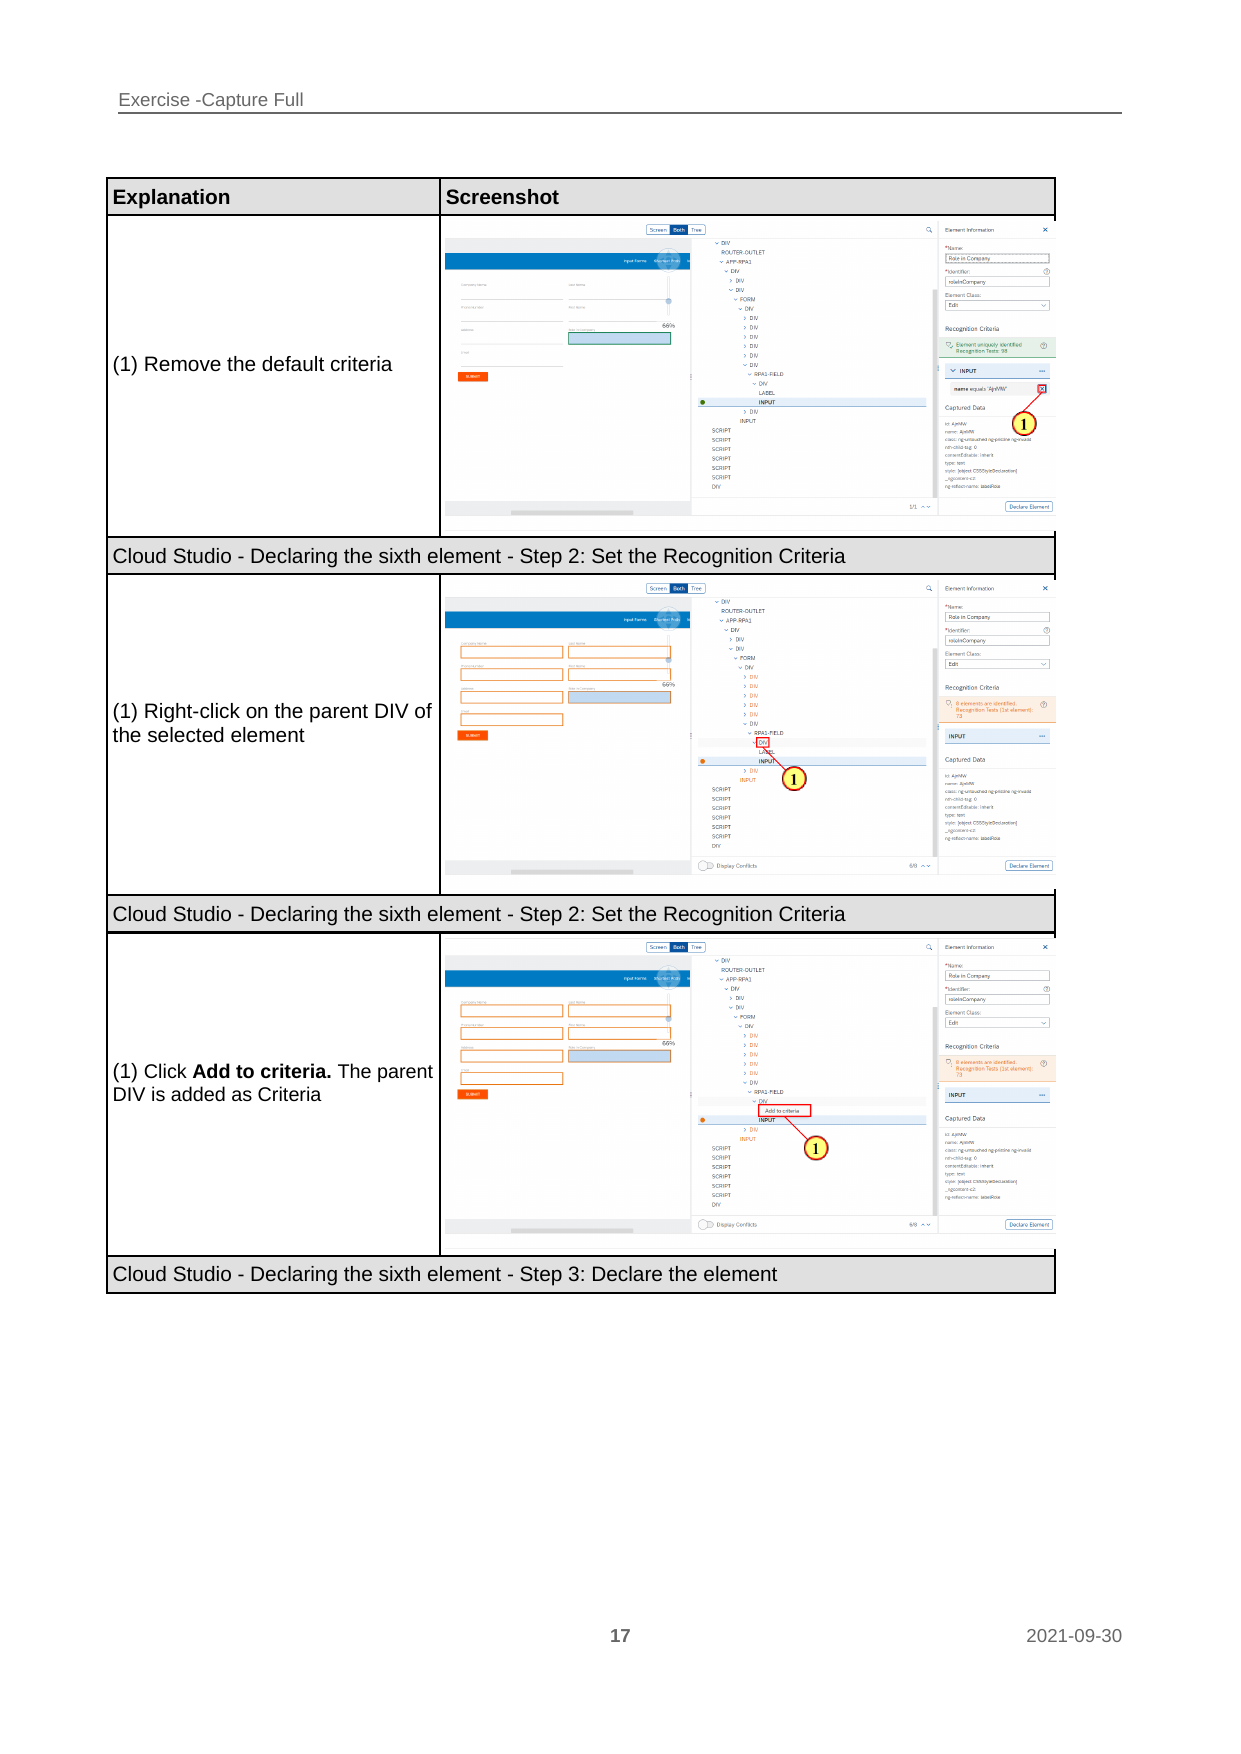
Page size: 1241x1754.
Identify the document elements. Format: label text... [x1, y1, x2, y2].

table_header Explanation [108, 179, 439, 214]
table_cell (1) Remove the default criteria [108, 216, 439, 536]
picture [445, 580, 1056, 889]
table_cell [441, 934, 1054, 1254]
picture [445, 221, 1056, 531]
table_cell (1) Right-click on the parent DIV of the selected element [108, 575, 439, 894]
table_header Screenshot [441, 179, 1054, 214]
picture [445, 938, 1056, 1249]
table_cell Cloud Studio - Declaring the sixth element - Step 2: Set the Recognition Criteria [108, 896, 1054, 931]
table_cell Cloud Studio - Declaring the sixth element - Step 3: Declare the element [108, 1257, 1054, 1292]
table_cell Cloud Studio - Declaring the sixth element - Step 2: Set the Recognition Criteria [108, 538, 1054, 573]
table_cell [441, 216, 1054, 536]
table_cell [441, 575, 1054, 894]
table_cell (1) Click Add to criteria. The parent DIV is added as Criteria [108, 934, 439, 1254]
